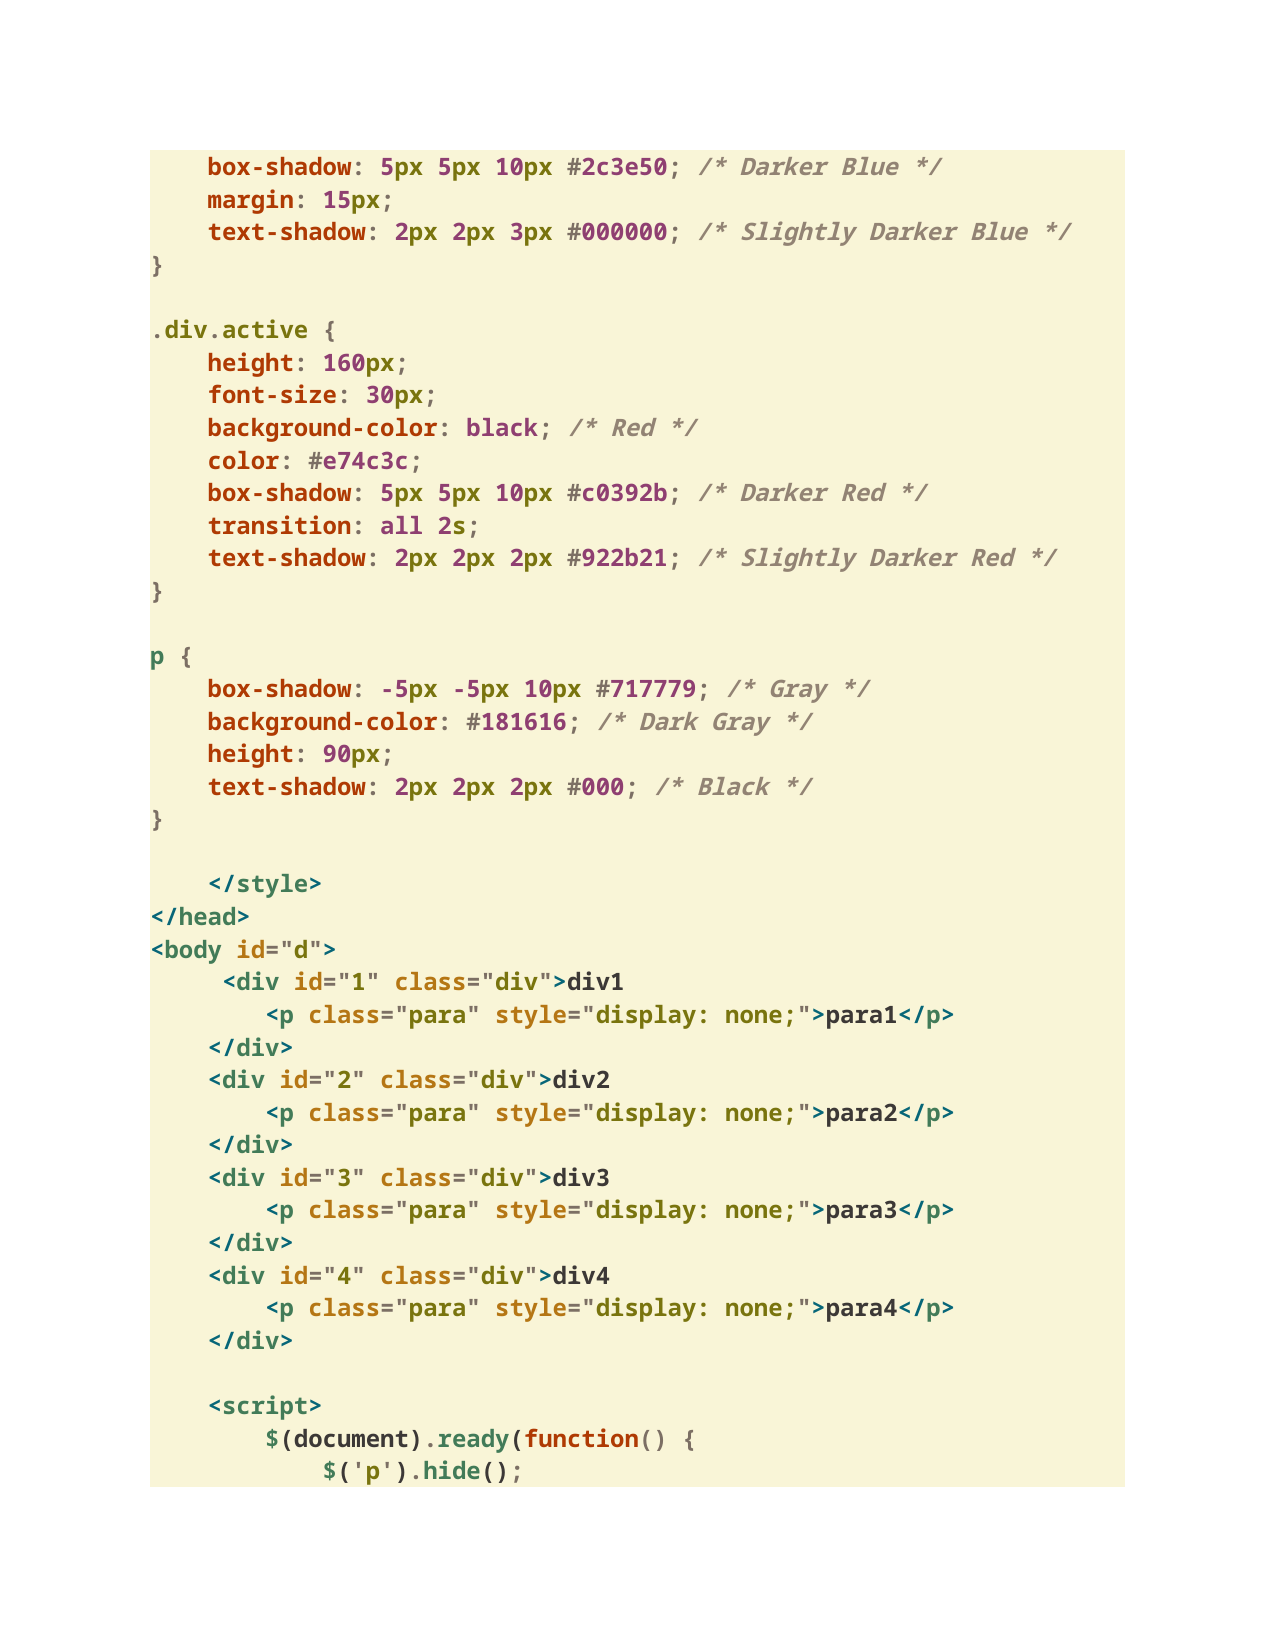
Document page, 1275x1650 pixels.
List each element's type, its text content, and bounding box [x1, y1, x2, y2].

text .div.active { [150, 313, 1125, 346]
text } [150, 574, 1125, 606]
text </div> [150, 1128, 1125, 1161]
text box-shadow: 5px 5px 10px #2c3e50; /* Darker Blue */ [150, 150, 1125, 183]
text <div id="2" class="div">div2 [150, 1063, 1125, 1096]
text </style> [150, 867, 1125, 900]
text p { [150, 639, 1125, 672]
text </head> [150, 900, 1125, 932]
text <p class="para" style="display: none;">para3</p> [150, 1193, 1125, 1226]
text <p class="para" style="display: none;">para4</p> [150, 1291, 1125, 1324]
text box-shadow: 5px 5px 10px #c0392b; /* Darker Red */ [150, 476, 1125, 509]
text <div id="3" class="div">div3 [150, 1161, 1125, 1193]
text background-color: #181616; /* Dark Gray */ [150, 704, 1125, 737]
text transition: all 2s; [150, 509, 1125, 541]
text <p class="para" style="display: none;">para2</p> [150, 1096, 1125, 1128]
text text-shadow: 2px 2px 2px #000; /* Black */ [150, 769, 1125, 802]
text $('p').hide(); [150, 1454, 1125, 1487]
text color: #e74c3c; [150, 443, 1125, 476]
text font-size: 30px; [150, 378, 1125, 411]
text <div id="4" class="div">div4 [150, 1258, 1125, 1291]
text height: 160px; [150, 346, 1125, 378]
text </div> [150, 1226, 1125, 1258]
text </div> [150, 1030, 1125, 1063]
text <p class="para" style="display: none;">para1</p> [150, 998, 1125, 1030]
text </div> [150, 1324, 1125, 1356]
text <script> [150, 1389, 1125, 1422]
text box-shadow: -5px -5px 10px #717779; /* Gray */ [150, 672, 1125, 704]
text $(document).ready(function() { [150, 1422, 1125, 1454]
text margin: 15px; [150, 183, 1125, 215]
text <div id="1" class="div">div1 [150, 965, 1125, 998]
text } [150, 248, 1125, 280]
text text-shadow: 2px 2px 2px #922b21; /* Slightly Darker Red */ [150, 541, 1125, 574]
text background-color: black; /* Red */ [150, 411, 1125, 443]
text height: 90px; [150, 737, 1125, 769]
text } [150, 802, 1125, 835]
text <body id="d"> [150, 932, 1125, 965]
text text-shadow: 2px 2px 3px #000000; /* Slightly Darker Blue */ [150, 215, 1125, 248]
